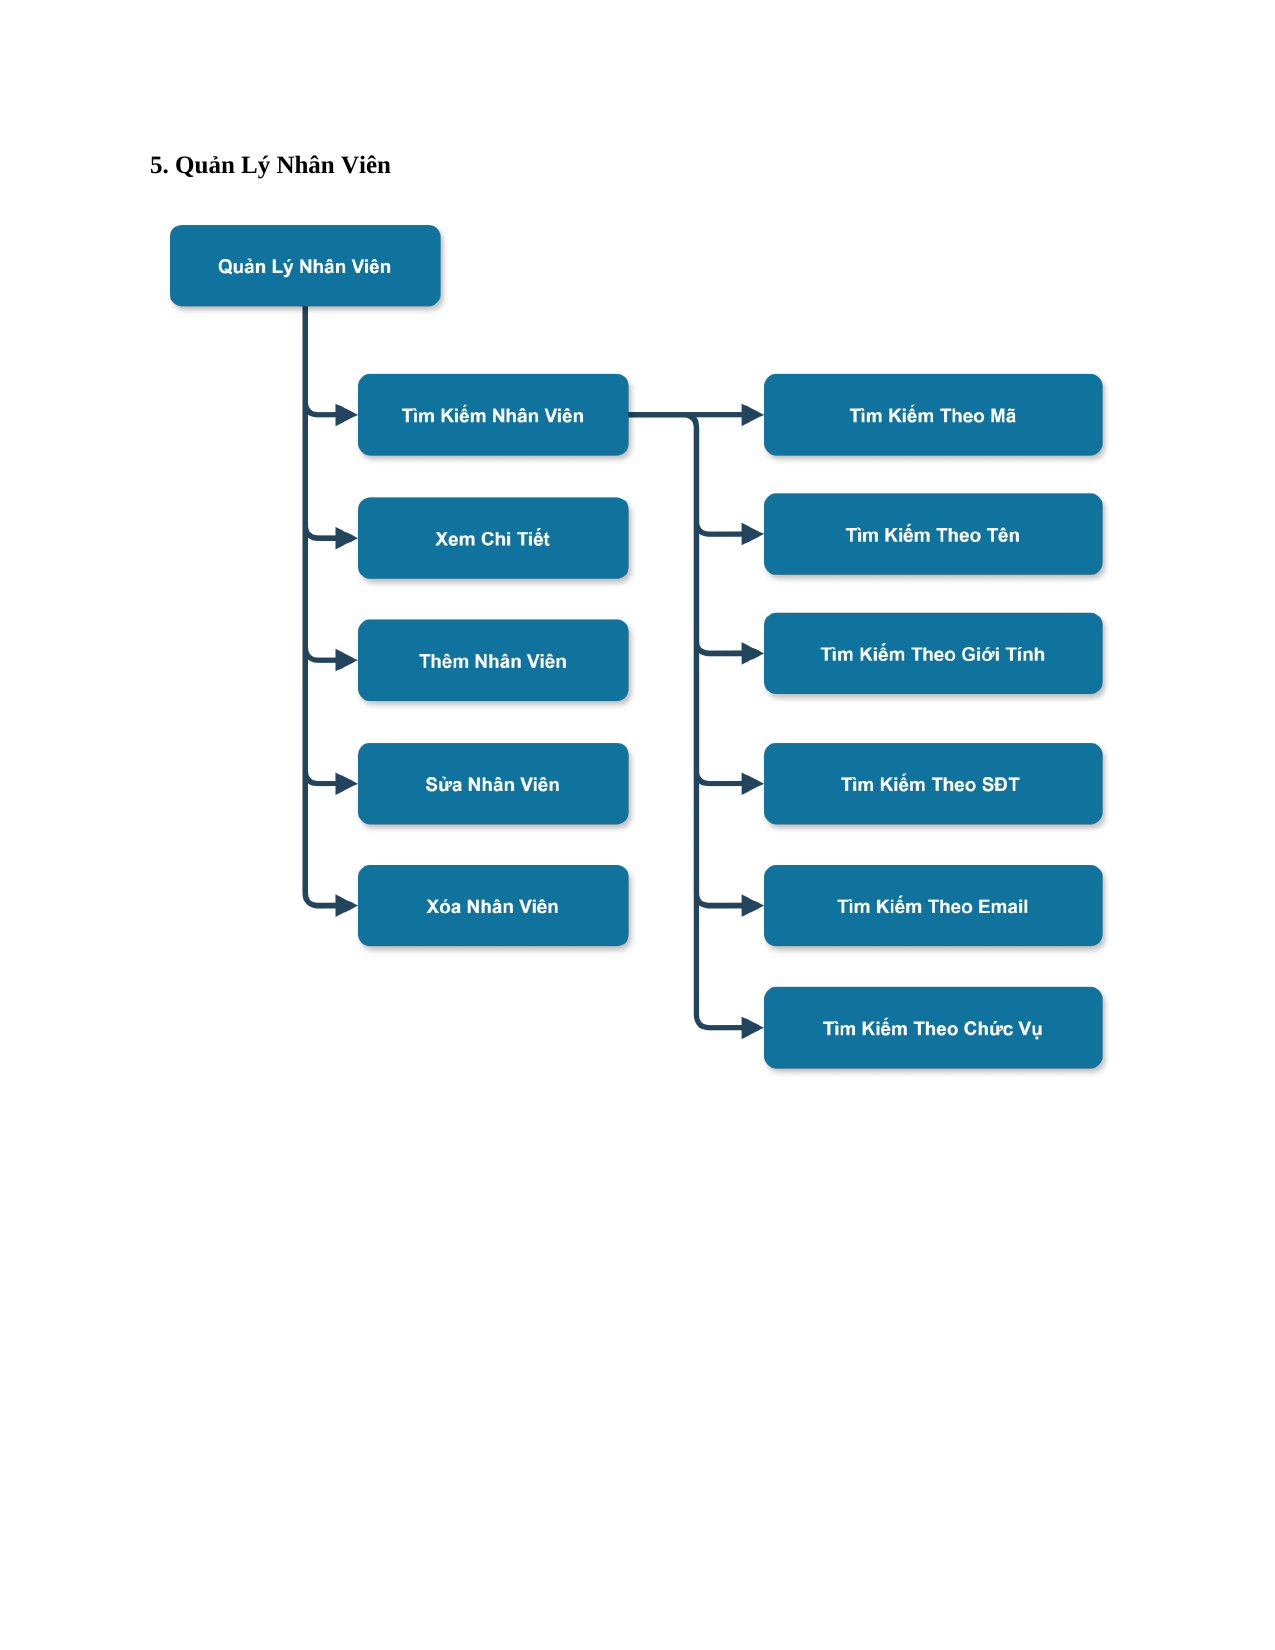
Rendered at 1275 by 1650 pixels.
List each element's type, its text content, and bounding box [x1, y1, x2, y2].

picture [150, 206, 1125, 1092]
subtitle 5. Quản Lý Nhân Viên [150, 150, 1125, 179]
